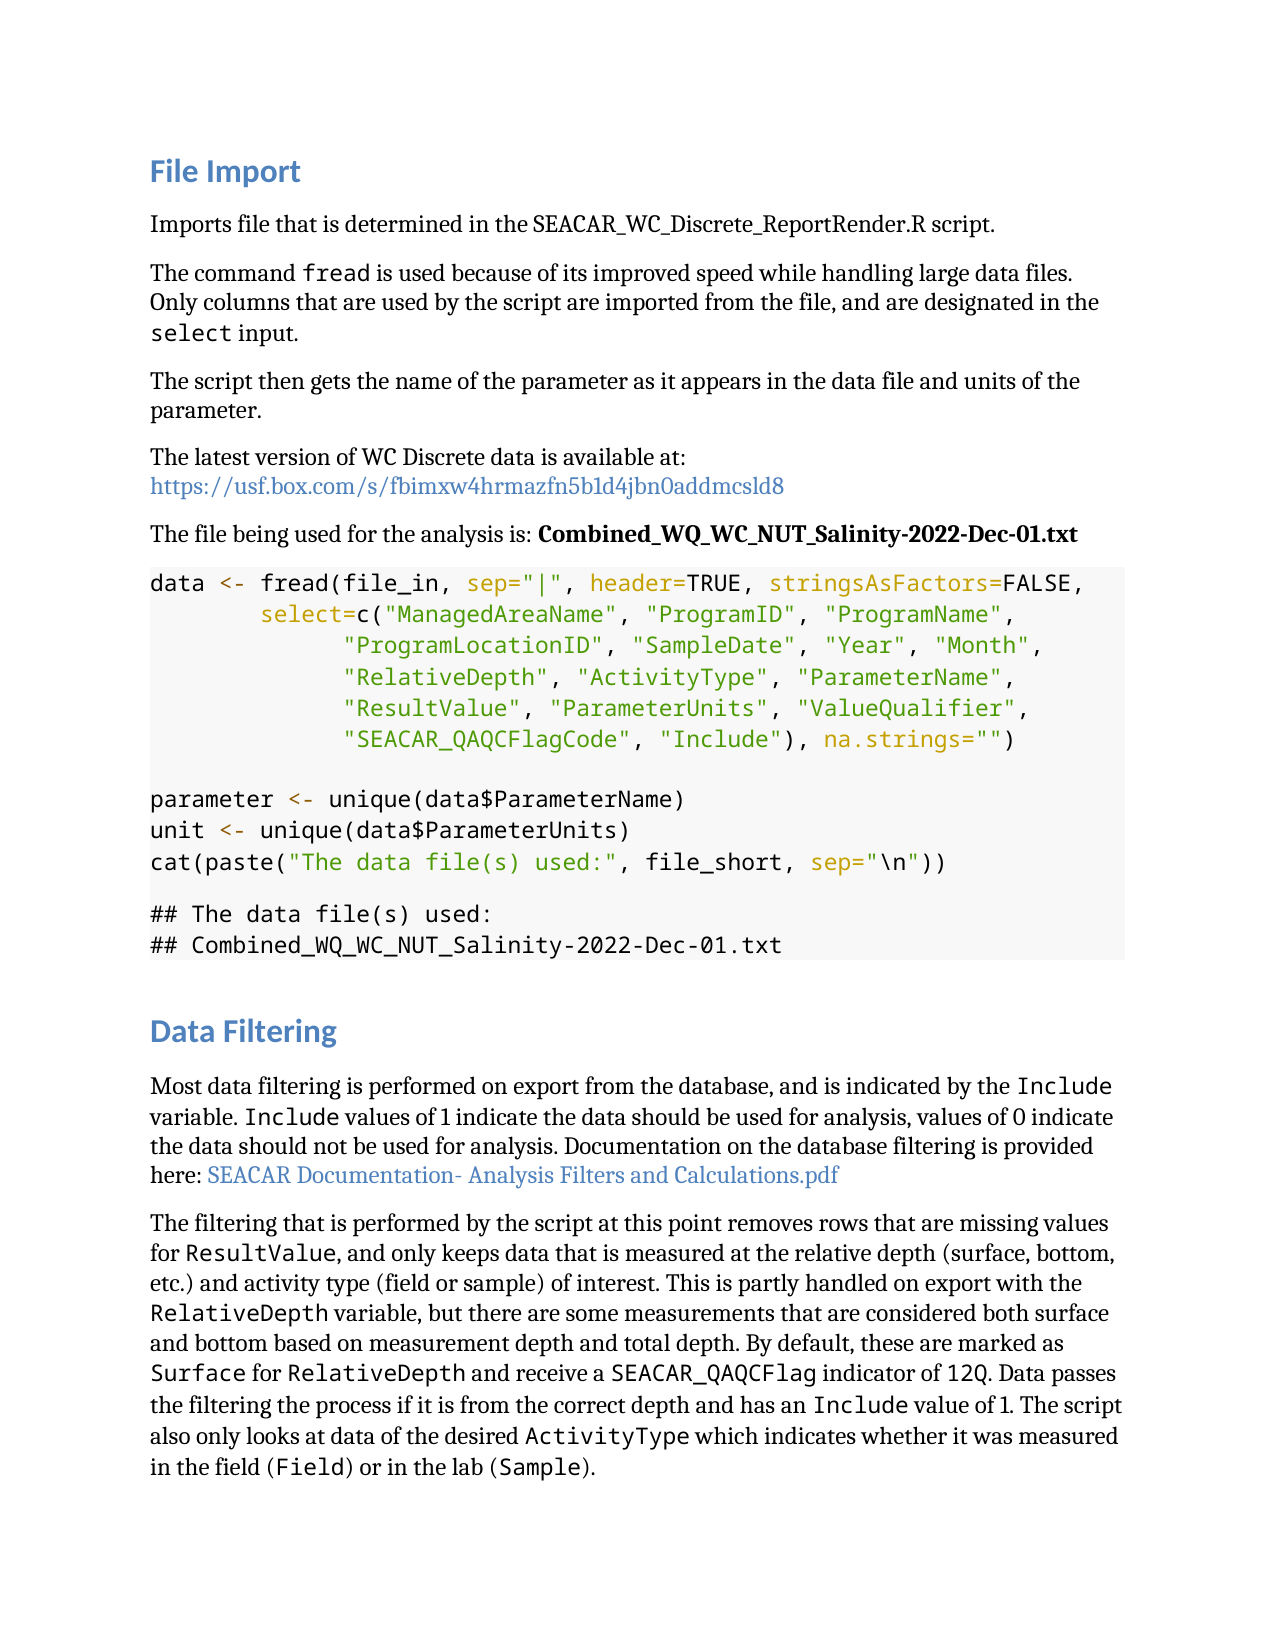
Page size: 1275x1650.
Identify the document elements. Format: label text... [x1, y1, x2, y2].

text data <- fread(file_in, sep="|", header=TRUE, stringsAsFactors=FALSE, select=c("ManagedAreaName", "ProgramID", "ProgramName", "ProgramLocationID", "SampleDate", "Year", "Month", "RelativeDepth", "ActivityType", "ParameterName", "ResultValue", "ParameterUnits", "ValueQualifier", "SEACAR_QAQCFlagCode", "Include"), na.strings="") parameter <- unique(data$ParameterName) unit <- unique(data$ParameterUnits) cat(paste("The data file(s) used:", file_short, sep="\n")) [150, 567, 1125, 877]
text The script then gets the name of the parameter as it appears in the data file and units of the parameter. [150, 367, 1125, 424]
text The filtering that is performed by the script at this point removes rows that are missing values for ResultValue, and only keeps data that is measured at the relative depth (surface, bottom, etc.) and activity type (field or sample) of interest. This is partly handled on export with the RelativeDepth variable, but there are some measurements that are considered both surface and bottom based on measurement depth and total depth. By default, these are marked as Surface for RelativeDepth and receive a SEACAR_QAQCFlag indicator of 12Q. Data passes the filtering the process if it is from the correct depth and has an Include value of 1. The script also only looks at data of the desired ActivityType which indicates whether it was measured in the field (Field) or in the lab (Sample). [150, 1208, 1125, 1482]
text The latest version of WC Discrete data is available at: https://usf.box.com/s/fbimxw4hrmazfn5b1d4jbn0addmcsld8 [150, 443, 1125, 501]
text Imports file that is determined in the SEACAR_WC_Discrete_ReportRender.R script. [150, 209, 1125, 238]
text The file being used for the analysis is: Combined_WQ_WC_NUT_Salinity-2022-Dec-01.txt [150, 519, 1125, 548]
subtitle Data Filtering [150, 1010, 1125, 1051]
text ## The data file(s) used: ## Combined_WQ_WC_NUT_Salinity-2022-Dec-01.txt [150, 898, 1125, 960]
subtitle File Import [150, 150, 1125, 191]
text Most data filtering is performed on export from the database, and is indicated by the Include variable. Include values of 1 indicate the data should be used for analysis, values of 0 indicate the data should not be used for analysis. Documentation on the database filtering is provided here: SEACAR Documentation- Analysis Filters and Calculations.pdf [150, 1070, 1125, 1190]
text The command fread is used because of its improved speed while handling large data files. Only columns that are used by the script are imported from the file, and are designated in the select input. [150, 257, 1125, 348]
